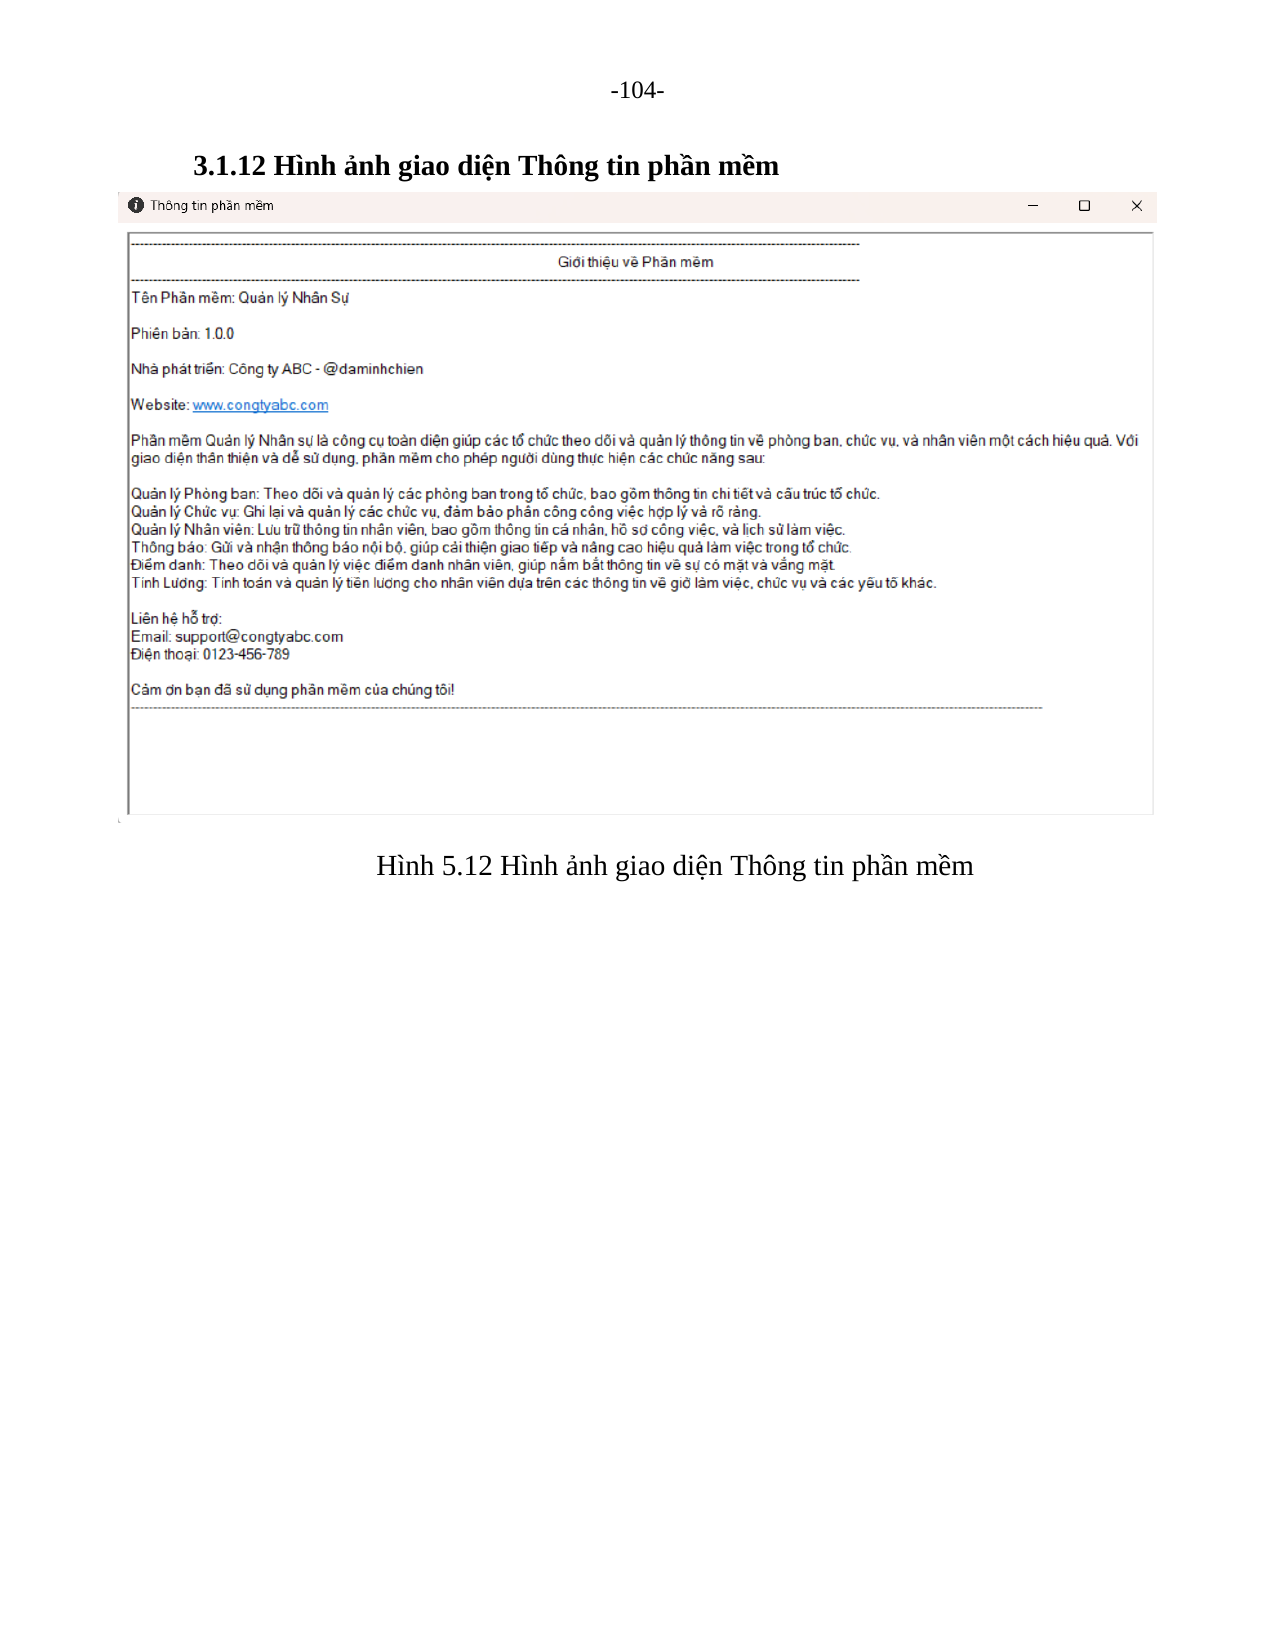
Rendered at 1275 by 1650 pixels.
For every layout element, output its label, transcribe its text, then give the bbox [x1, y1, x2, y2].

subtitle 3.1.12 Hình ảnh giao diện Thông tin phần mềm [193, 148, 1157, 181]
picture [118, 192, 1157, 823]
text Hình 5.12 Hình ảnh giao diện Thông tin phần mềm [193, 848, 1157, 881]
